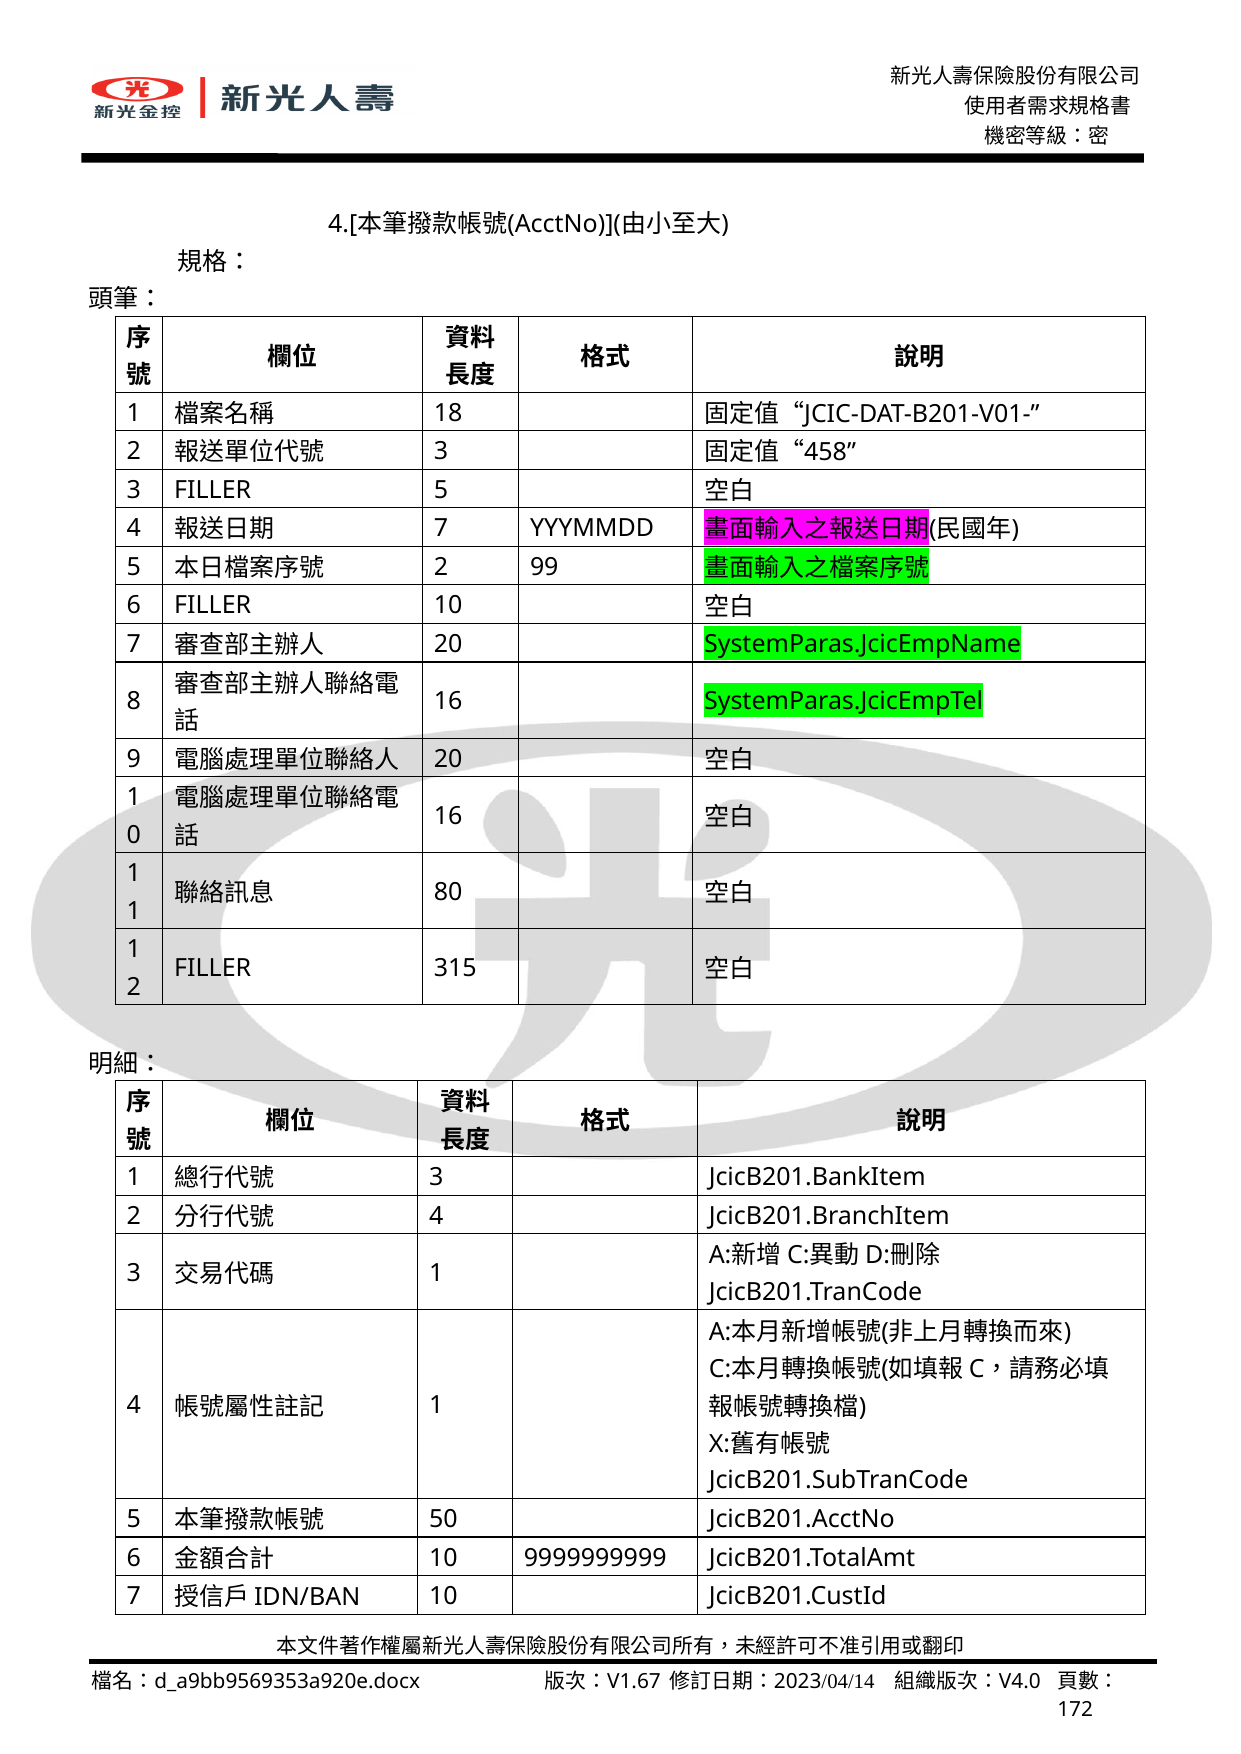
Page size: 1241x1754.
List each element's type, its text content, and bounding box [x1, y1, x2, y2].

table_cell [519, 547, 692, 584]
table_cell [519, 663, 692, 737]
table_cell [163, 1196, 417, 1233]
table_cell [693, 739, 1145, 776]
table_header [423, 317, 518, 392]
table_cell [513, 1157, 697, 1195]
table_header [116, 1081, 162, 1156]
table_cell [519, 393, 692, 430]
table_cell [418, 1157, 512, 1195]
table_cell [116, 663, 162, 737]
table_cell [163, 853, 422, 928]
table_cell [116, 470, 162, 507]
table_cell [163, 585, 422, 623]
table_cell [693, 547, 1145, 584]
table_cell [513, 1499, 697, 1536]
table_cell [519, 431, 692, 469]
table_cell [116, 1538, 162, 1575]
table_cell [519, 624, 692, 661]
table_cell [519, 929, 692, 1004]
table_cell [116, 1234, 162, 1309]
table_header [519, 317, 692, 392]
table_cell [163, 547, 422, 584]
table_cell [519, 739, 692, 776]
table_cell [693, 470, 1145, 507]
list 規格： [177, 241, 1152, 278]
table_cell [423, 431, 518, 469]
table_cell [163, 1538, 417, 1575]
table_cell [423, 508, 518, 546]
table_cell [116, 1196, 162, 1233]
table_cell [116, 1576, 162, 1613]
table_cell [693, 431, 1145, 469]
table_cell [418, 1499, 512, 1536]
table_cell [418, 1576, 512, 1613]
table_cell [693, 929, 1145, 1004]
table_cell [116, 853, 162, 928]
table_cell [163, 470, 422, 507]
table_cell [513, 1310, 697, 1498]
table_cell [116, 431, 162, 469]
picture [91, 61, 417, 118]
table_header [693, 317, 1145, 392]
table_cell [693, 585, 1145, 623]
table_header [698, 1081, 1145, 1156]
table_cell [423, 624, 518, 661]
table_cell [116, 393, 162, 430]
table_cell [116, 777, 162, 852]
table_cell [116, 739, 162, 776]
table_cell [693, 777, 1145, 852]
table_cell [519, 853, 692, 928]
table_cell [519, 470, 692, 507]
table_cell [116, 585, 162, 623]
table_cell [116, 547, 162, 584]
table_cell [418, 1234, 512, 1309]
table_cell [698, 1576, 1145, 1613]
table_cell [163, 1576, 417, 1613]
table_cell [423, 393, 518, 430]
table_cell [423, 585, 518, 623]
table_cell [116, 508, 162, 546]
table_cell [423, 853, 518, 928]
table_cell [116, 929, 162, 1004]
text 頭筆： [89, 278, 1152, 316]
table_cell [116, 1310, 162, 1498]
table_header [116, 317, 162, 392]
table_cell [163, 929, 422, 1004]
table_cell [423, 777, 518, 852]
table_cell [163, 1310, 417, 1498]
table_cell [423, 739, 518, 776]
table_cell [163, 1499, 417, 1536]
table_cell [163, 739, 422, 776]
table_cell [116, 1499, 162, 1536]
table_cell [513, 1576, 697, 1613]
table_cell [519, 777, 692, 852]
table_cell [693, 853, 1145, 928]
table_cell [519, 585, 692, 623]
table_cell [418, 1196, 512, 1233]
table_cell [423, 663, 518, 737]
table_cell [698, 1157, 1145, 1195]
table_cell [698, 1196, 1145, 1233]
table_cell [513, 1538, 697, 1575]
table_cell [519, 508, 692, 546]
list 4.[本筆撥款帳號(AcctNo)](由小至大) [328, 203, 1152, 241]
picture [25, 713, 1215, 1166]
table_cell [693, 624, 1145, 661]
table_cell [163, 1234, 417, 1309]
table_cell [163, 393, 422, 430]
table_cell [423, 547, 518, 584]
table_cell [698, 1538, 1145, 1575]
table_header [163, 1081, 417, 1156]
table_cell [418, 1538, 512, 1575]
text 明細： [89, 1043, 1152, 1080]
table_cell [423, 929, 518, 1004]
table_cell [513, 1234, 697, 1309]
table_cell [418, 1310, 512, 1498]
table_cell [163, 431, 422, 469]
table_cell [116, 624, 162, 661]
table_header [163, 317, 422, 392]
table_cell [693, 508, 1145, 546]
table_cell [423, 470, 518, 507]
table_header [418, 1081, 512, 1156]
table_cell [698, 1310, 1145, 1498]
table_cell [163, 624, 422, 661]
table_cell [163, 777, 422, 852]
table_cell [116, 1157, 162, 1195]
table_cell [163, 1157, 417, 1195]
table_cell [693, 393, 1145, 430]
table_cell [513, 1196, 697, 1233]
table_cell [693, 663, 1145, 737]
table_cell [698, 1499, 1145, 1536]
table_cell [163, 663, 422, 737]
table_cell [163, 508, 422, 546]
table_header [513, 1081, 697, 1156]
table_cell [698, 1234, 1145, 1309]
